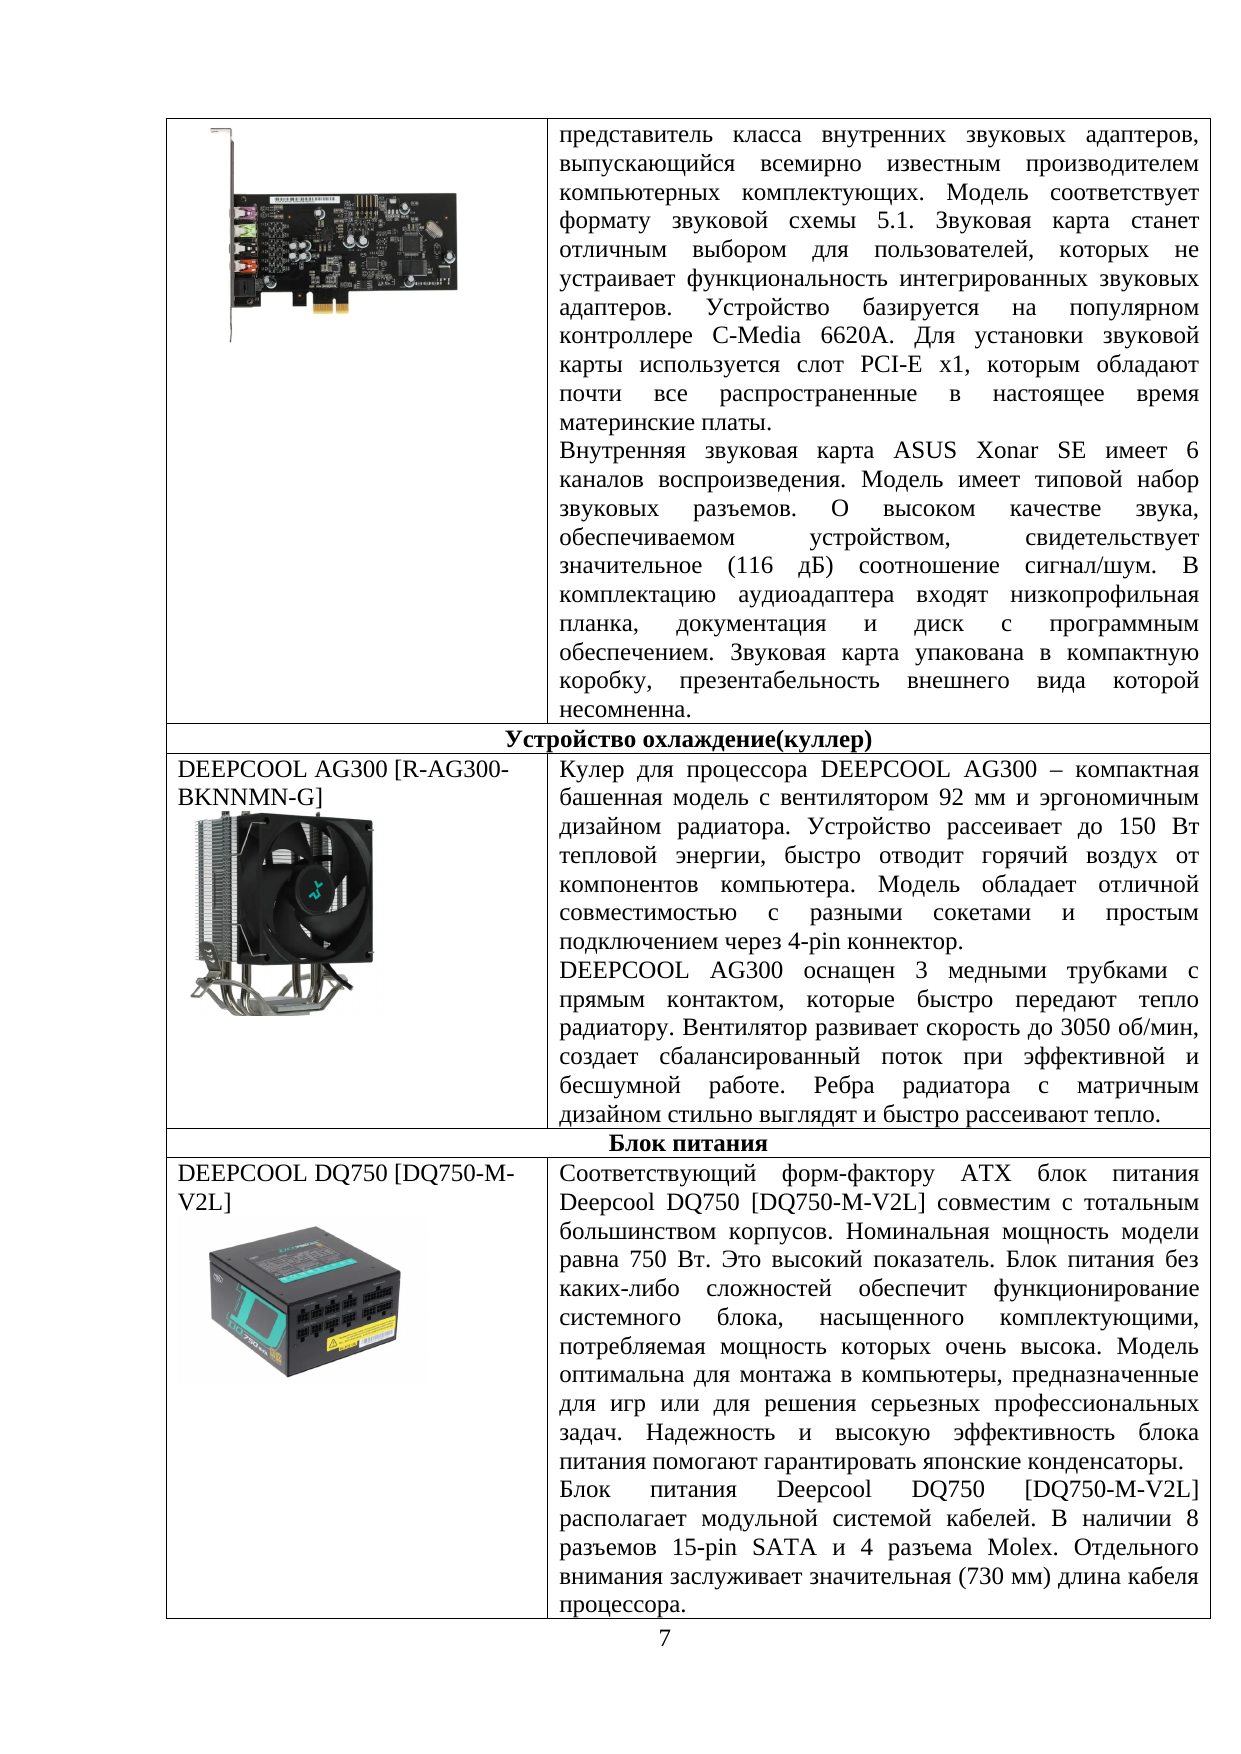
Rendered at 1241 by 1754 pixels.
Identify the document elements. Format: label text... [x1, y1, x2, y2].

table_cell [548, 1158, 1210, 1618]
table_cell Устройство охлаждение(куллер) [167, 724, 1210, 753]
picture [177, 1215, 429, 1385]
table_cell DEXP 4.0 PCI [167, 119, 547, 723]
table_cell Блок питания [167, 1129, 1210, 1157]
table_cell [167, 1158, 547, 1618]
table_cell Кулер для процессора DEEPCOOL AG300 – компактная башенная модель с вентилятором 92 мм и эргономичным дизайном радиатора. Устройство рассеивает до 150 Вт тепловой энергии, быстро отводит горячий воздух от компонентов компьютера. Модель обладает отличной совместимостью с разными сокетами и простым подключением через 4-pin коннектор. DEEPCOOL AG300 оснащен 3 медными трубками с прямым контактом, которые быстро передают тепло радиатору. Вентилятор развивает скорость до 3050 об/мин, создает сбалансированный поток при эффективной и бесшумной работе. Ребра радиатора с матричным дизайном стильно выглядят и быстро рассеивают тепло. [548, 754, 1210, 1127]
picture [177, 811, 407, 1016]
table_cell DEEPCOOL AG300 [R-AG300-BKNNMN-G] [167, 754, 547, 1127]
picture [177, 119, 489, 370]
